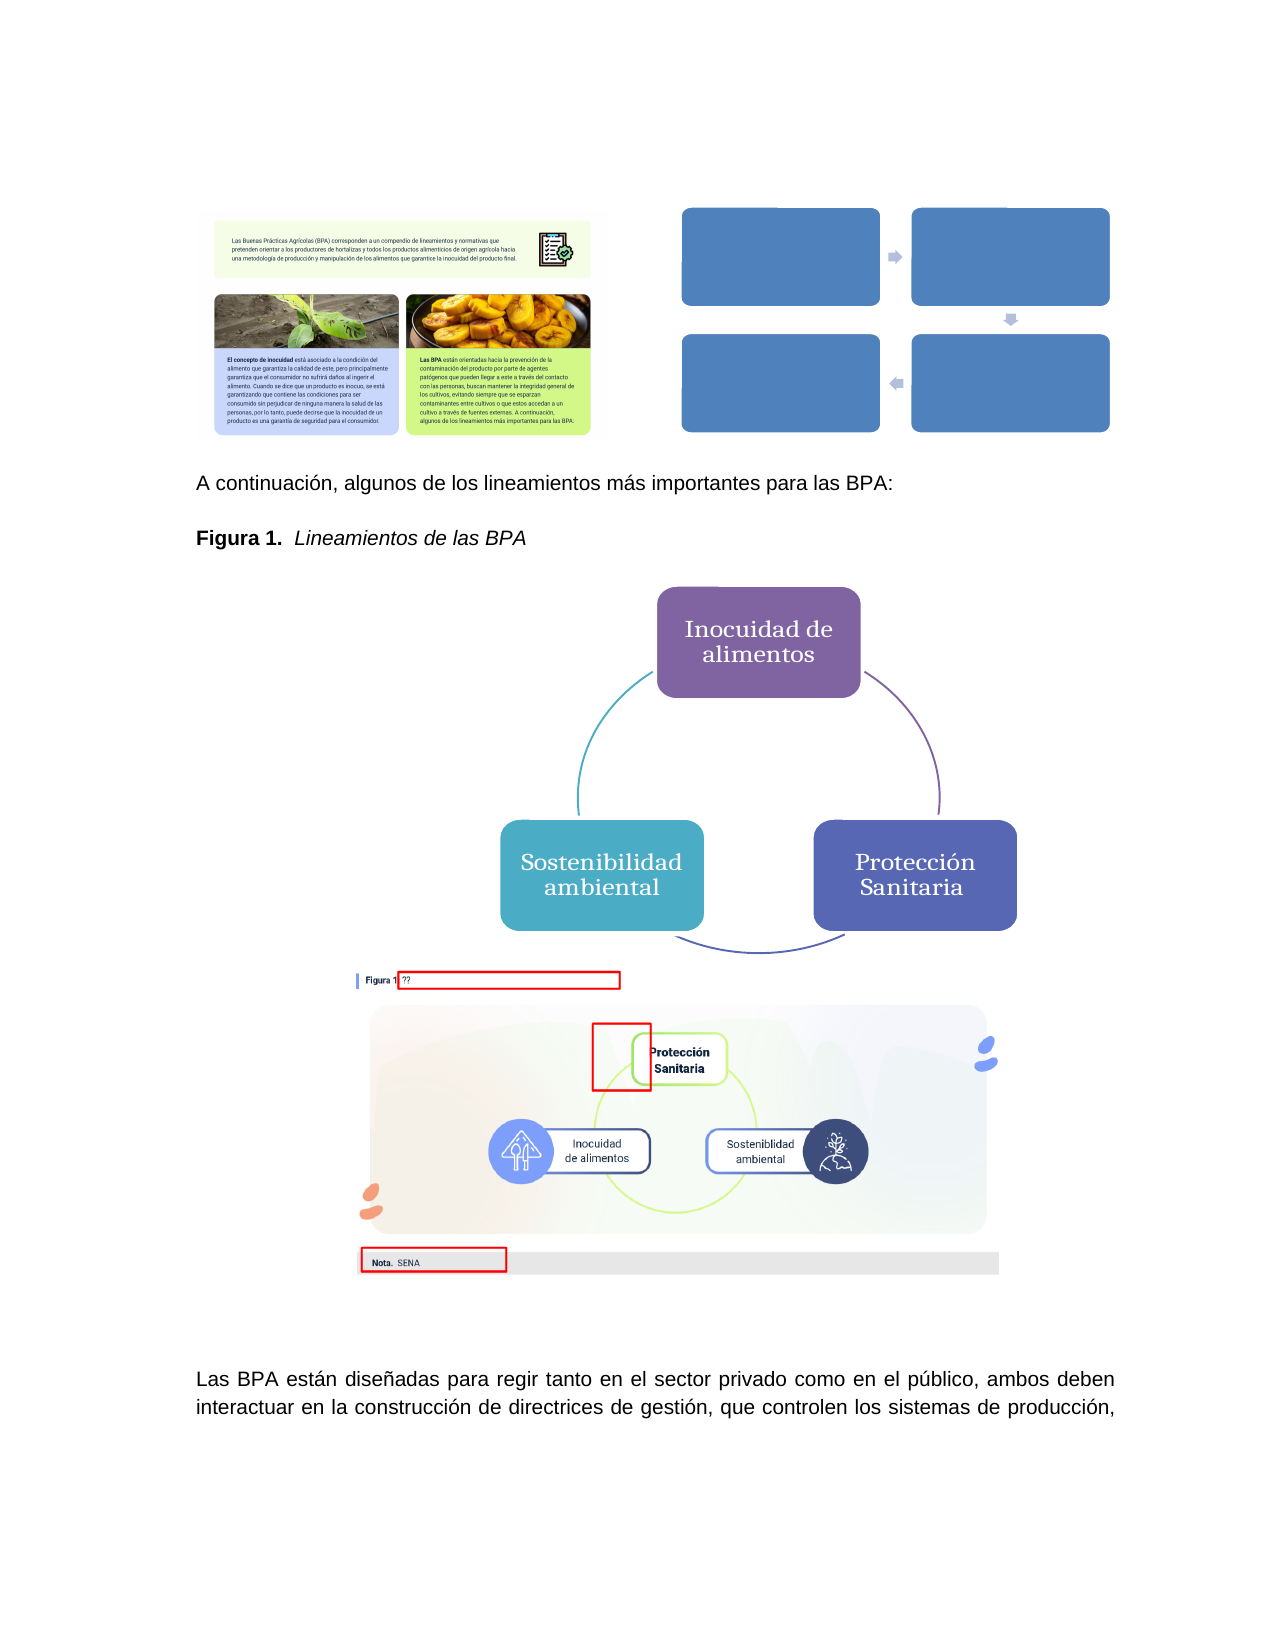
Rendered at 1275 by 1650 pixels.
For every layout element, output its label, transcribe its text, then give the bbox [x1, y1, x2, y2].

picture [345, 959, 1021, 1281]
picture [195, 211, 608, 440]
text Figura 1. Lineamientos de las BPA [196, 526, 1117, 550]
text A continuación, algunos de los lineamientos más importantes para las BPA: [196, 471, 1117, 495]
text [196, 1367, 1117, 1418]
